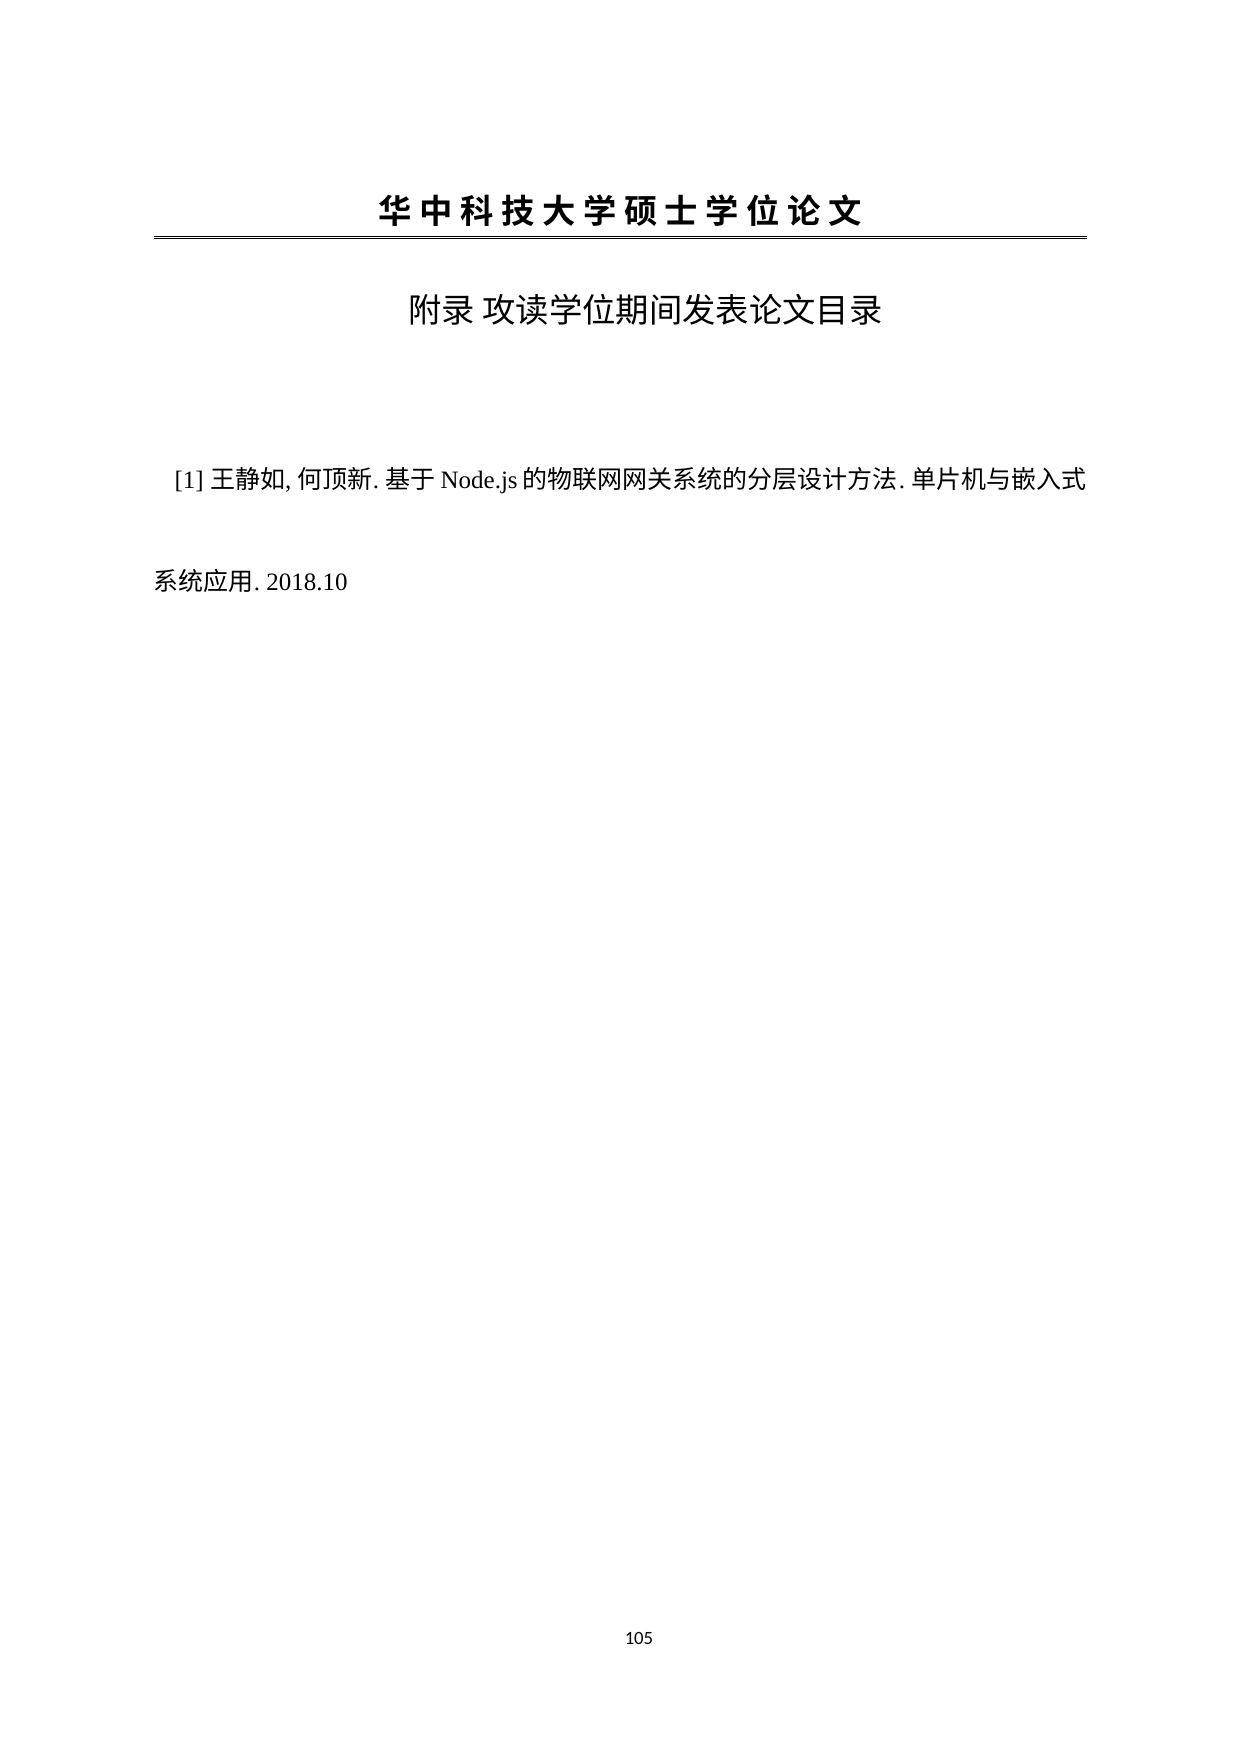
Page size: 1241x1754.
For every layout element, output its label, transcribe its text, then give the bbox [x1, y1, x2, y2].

text 附录 攻读学位期间发表论文目录 [153, 274, 1087, 342]
text [1] 王静如, 何顶新. 基于Node.js的物联网网关系统的分层设计方法. 单片机与嵌入式系统应用. 2018.10 [153, 444, 1087, 614]
